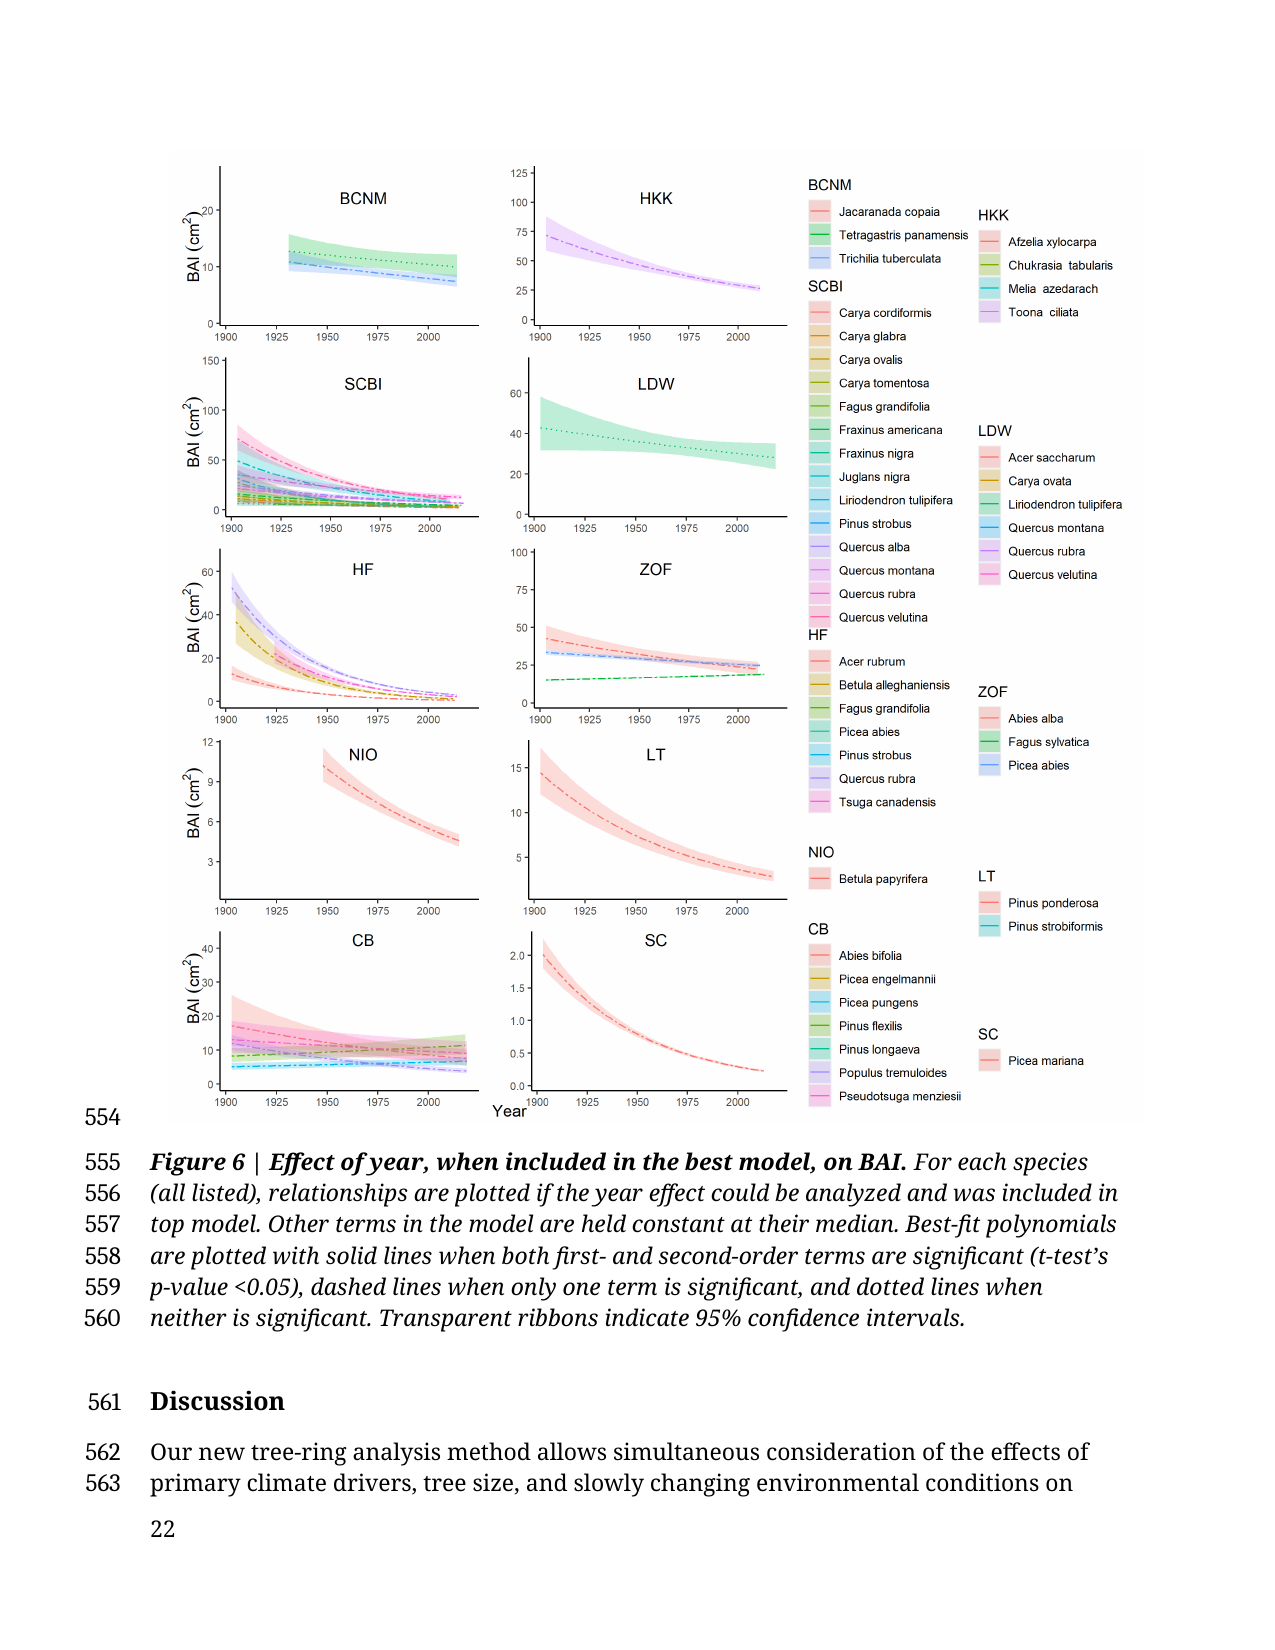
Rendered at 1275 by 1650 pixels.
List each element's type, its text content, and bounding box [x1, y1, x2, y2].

subtitle Discussion [150, 1383, 1125, 1417]
picture [168, 150, 1144, 1125]
text Figure 6 | Effect of year, when included in the best model, on BAI. For each species (all listed), relationships are plotted if the year effect could be analyzed and was included in top model. Other terms in the model are held constant at their median. Best-fit polynomials are plotted with solid lines when both first- and second-order terms are significant (t-test’s p-value <0.05), dashed lines when only one term is significant, and dotted lines when neither is significant. Transparent ribbons indicate 95% confidence intervals. [150, 1146, 1125, 1333]
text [150, 1436, 1125, 1499]
